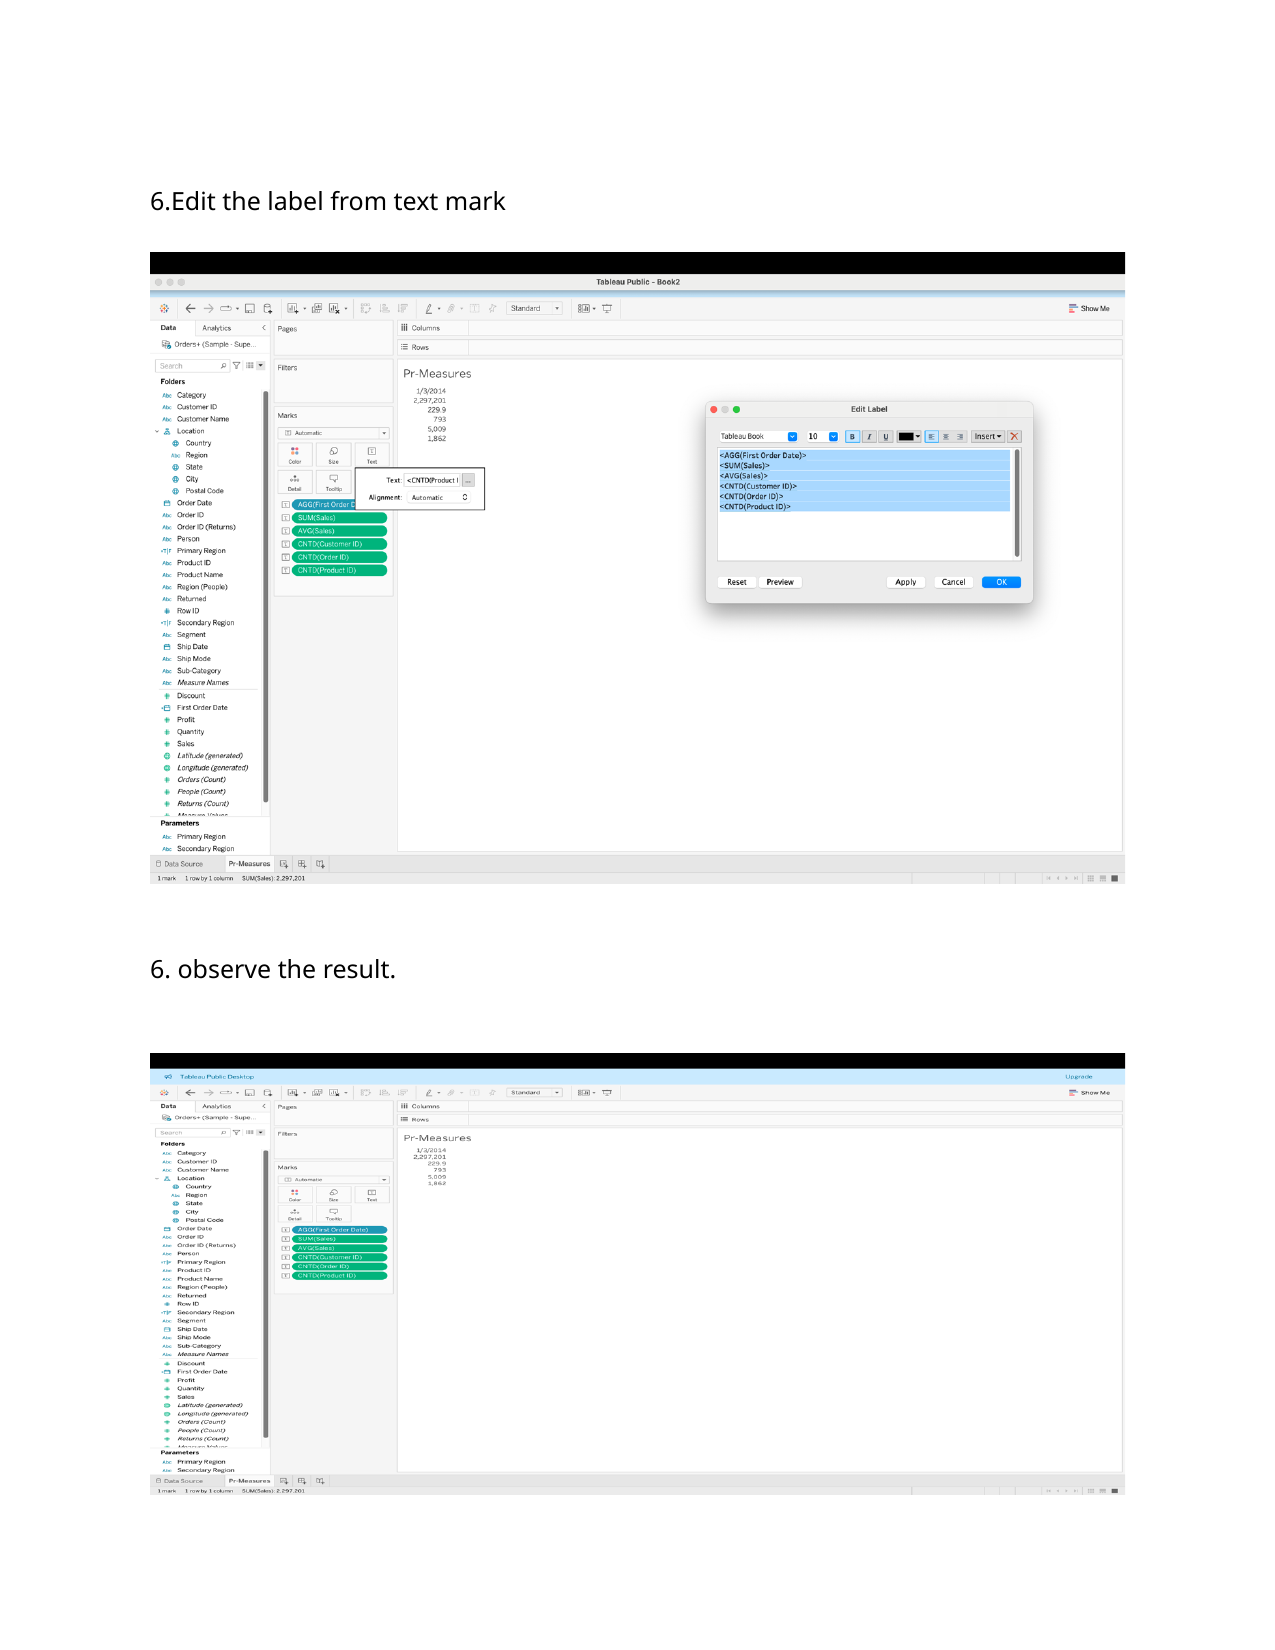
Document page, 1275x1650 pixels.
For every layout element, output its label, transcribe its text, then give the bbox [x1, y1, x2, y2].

picture [150, 1053, 1125, 1495]
picture [150, 252, 1125, 884]
text 6. observe the result. [150, 951, 1125, 986]
text 6.Edit the label from text mark [150, 184, 1125, 218]
